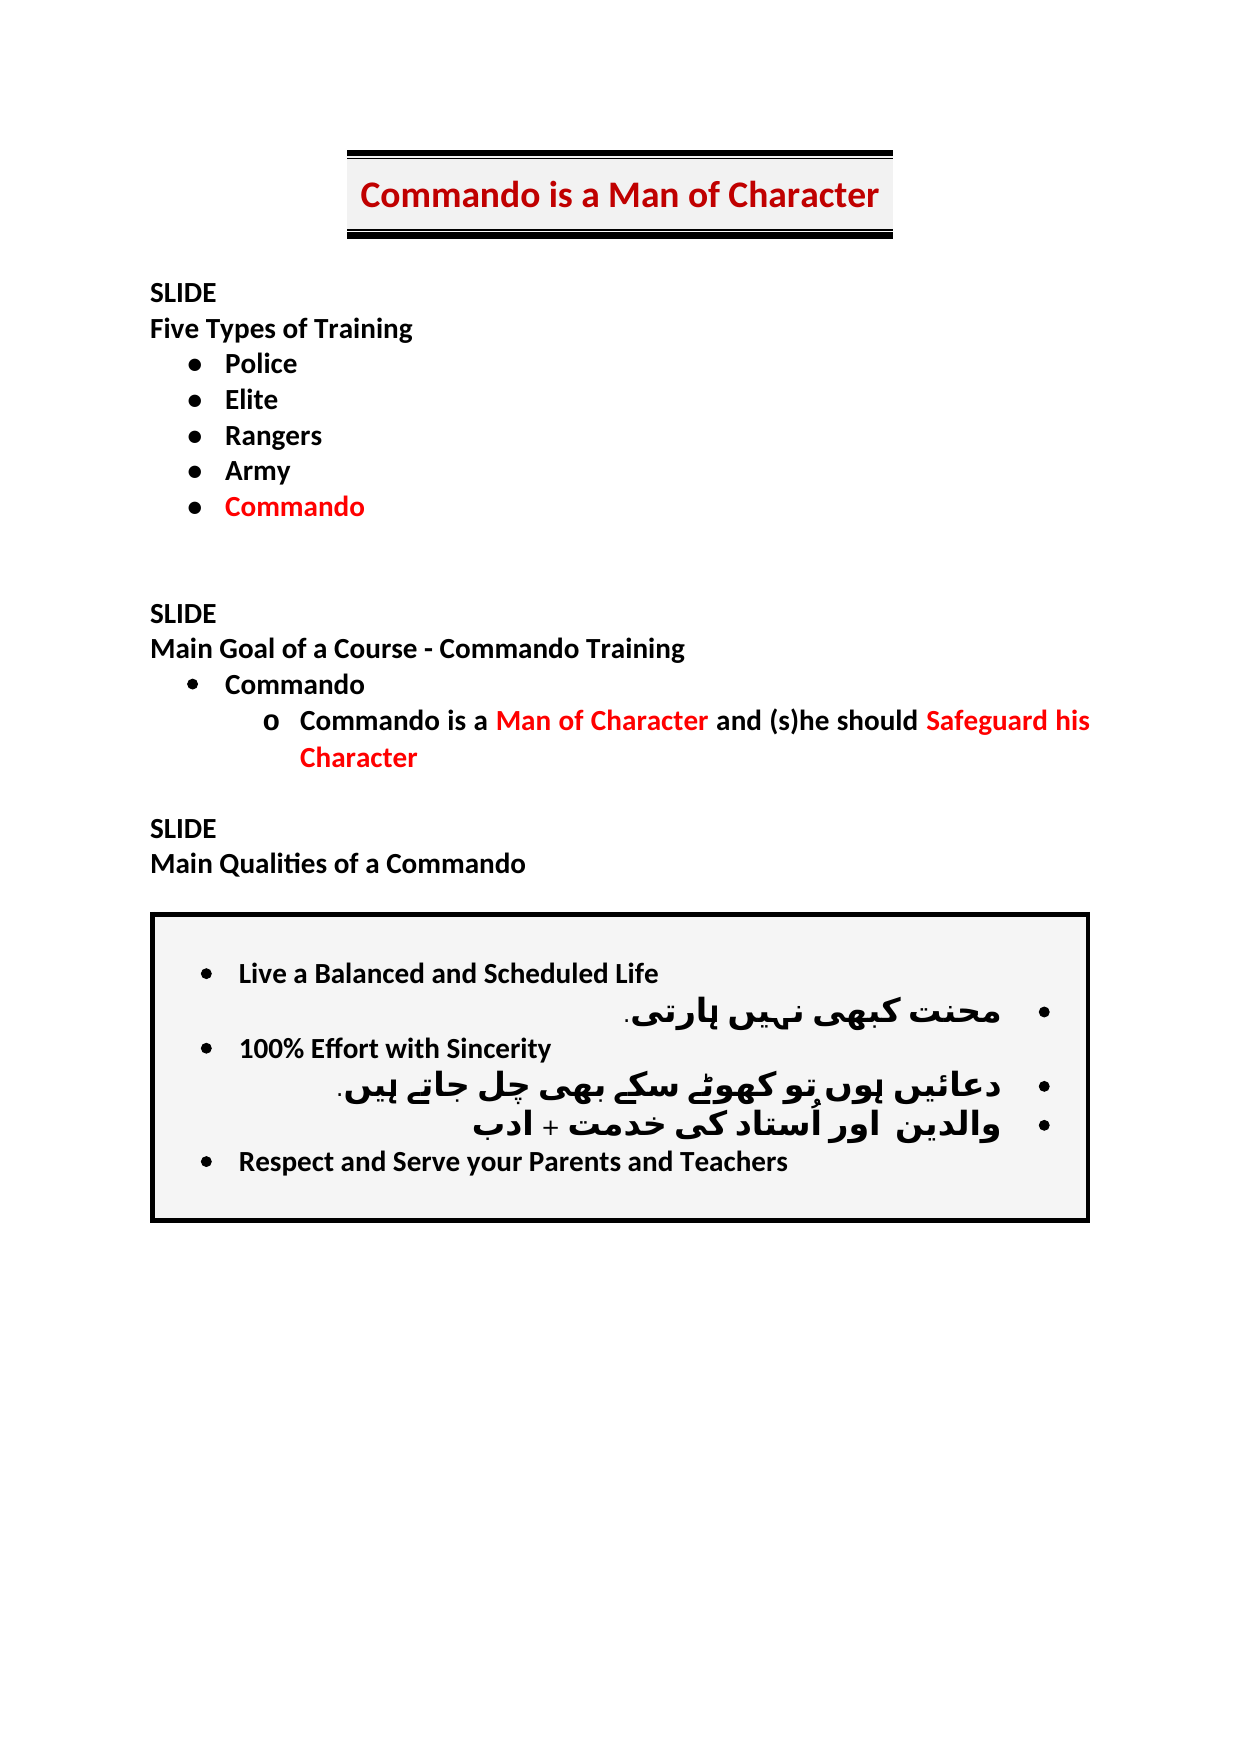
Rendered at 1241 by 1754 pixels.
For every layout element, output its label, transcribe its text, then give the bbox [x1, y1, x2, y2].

text Main Goal of a Course - Commando Training [150, 630, 1090, 666]
list Elite [187, 381, 1090, 417]
list Rangers [187, 417, 1090, 452]
list Commando [187, 666, 1090, 702]
table_header Commando is a Man of Character [347, 159, 893, 229]
text Main Qualities of a Commando [150, 846, 1090, 881]
list Army [187, 452, 1090, 488]
list Commando [187, 488, 1090, 523]
list Police [187, 345, 1090, 381]
table_header Live a Balanced and Scheduled Life محنت کبھی نہیں ہارتی. 100% Effort with Sincerity دعائیں ہوں تو کھوٹے سکے بھی چل جاتے ہیں. والدین اور اُستاد کی خدمت + ادب Respect and Serve your Parents and Teachers [155, 917, 1086, 1218]
text SLIDE [150, 274, 1090, 310]
text Five Types of Training [150, 310, 1090, 345]
text SLIDE [150, 810, 1090, 846]
list Commando is a Man of Character and (s)he should Safeguard his Character [262, 702, 1090, 774]
text SLIDE [150, 595, 1090, 630]
